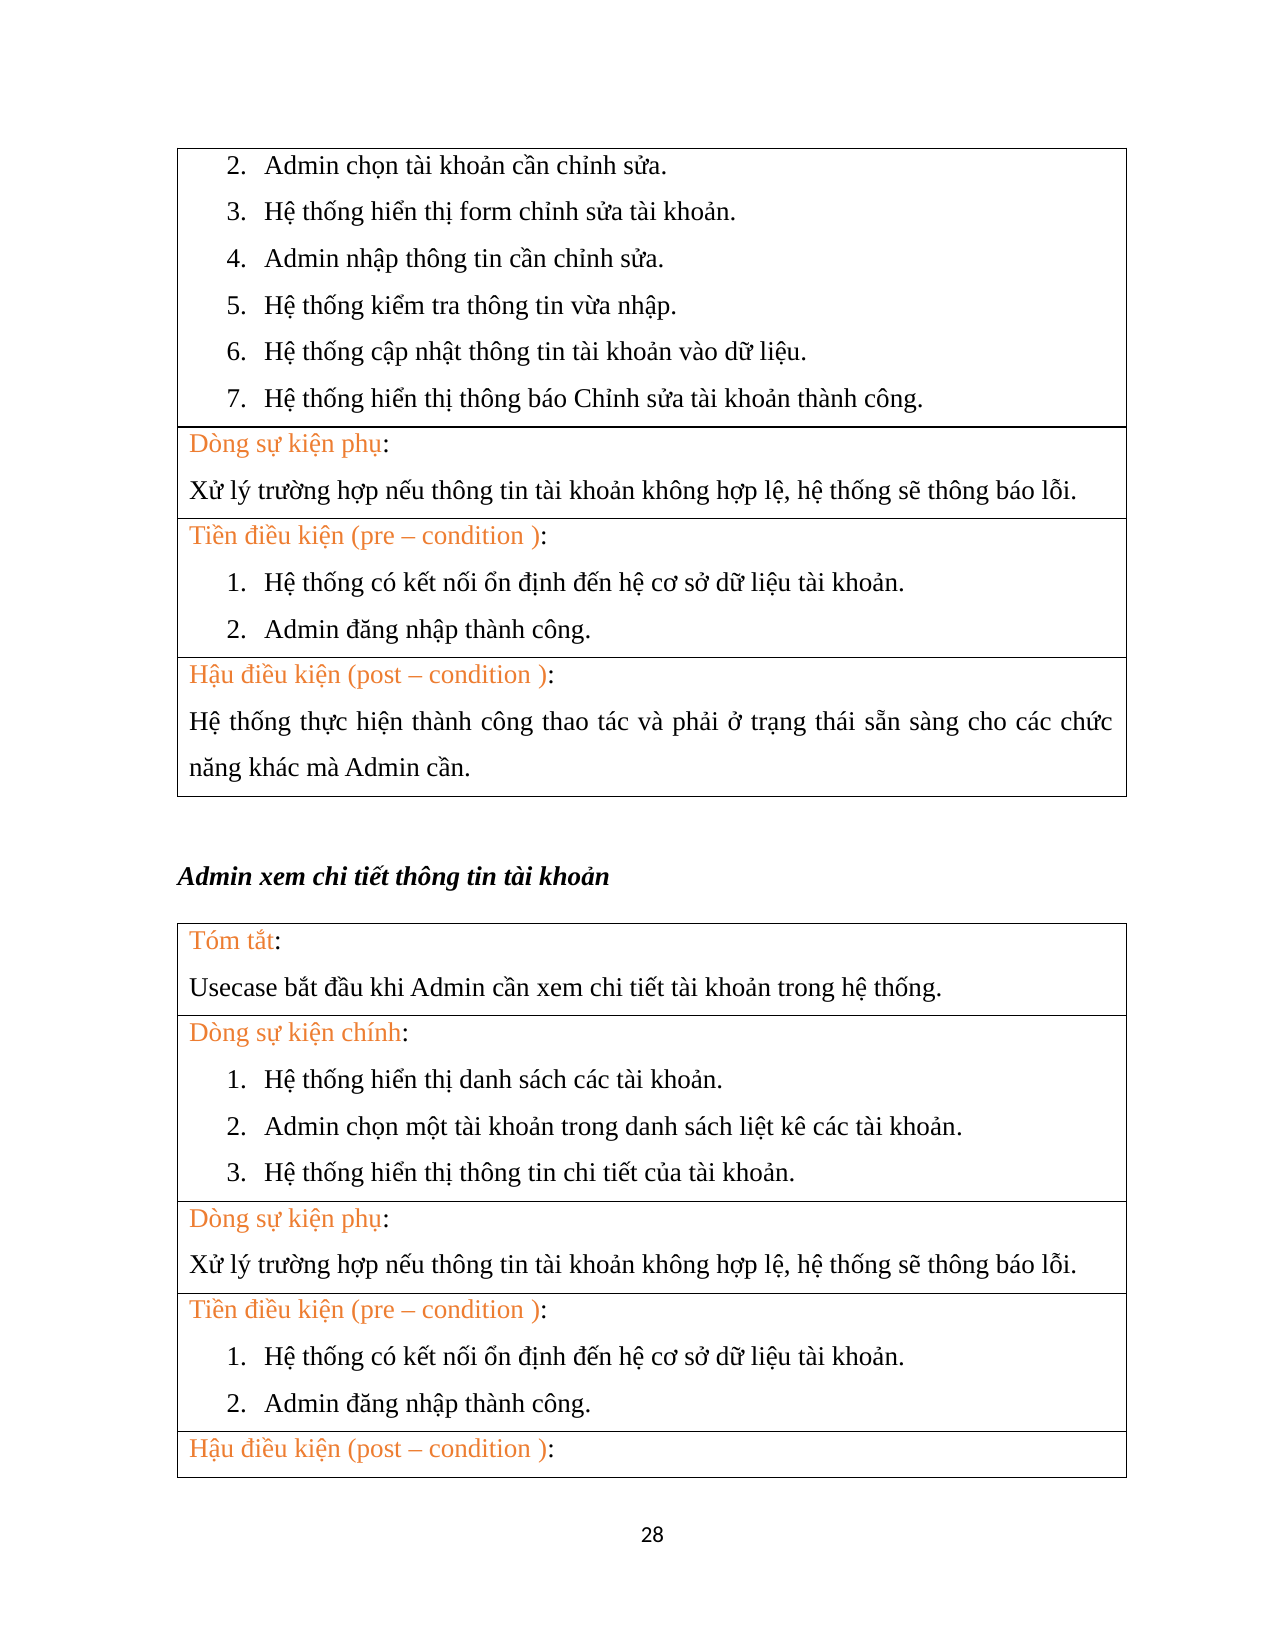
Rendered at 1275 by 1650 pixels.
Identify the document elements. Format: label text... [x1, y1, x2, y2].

table_cell Dòng sự kiện phụ: Xử lý trường hợp nếu thông tin tài khoản không hợp lệ, hệ thống sẽ thông báo lỗi. [178, 1202, 1126, 1293]
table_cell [178, 149, 1126, 426]
table_cell Tiền điều kiện (pre – condition ): Hệ thống có kết nối ổn định đến hệ cơ sở dữ liệu tài khoản. Admin đăng nhập thành công. [178, 1294, 1126, 1431]
table_cell Hậu điều kiện (post – condition ): Hệ thống thực hiện thành công thao tác và phải ở trạng thái sẵn sàng cho các chức năng khác mà Admin cần. [178, 658, 1126, 796]
table_cell Tiền điều kiện (pre – condition ): Hệ thống có kết nối ổn định đến hệ cơ sở dữ liệu tài khoản. Admin đăng nhập thành công. [178, 519, 1126, 657]
table_header Tóm tắt: Usecase bắt đầu khi Admin cần xem chi tiết tài khoản trong hệ thống. [178, 924, 1126, 1015]
text Admin xem chi tiết thông tin tài khoản [177, 860, 1127, 891]
table_cell Dòng sự kiện phụ: Xử lý trường hợp nếu thông tin tài khoản không hợp lệ, hệ thống sẽ thông báo lỗi. [178, 428, 1126, 518]
table_cell Dòng sự kiện chính: Hệ thống hiển thị danh sách các tài khoản. Admin chọn một tài khoản trong danh sách liệt kê các tài khoản. Hệ thống hiển thị thông tin chi tiết của tài khoản. [178, 1016, 1126, 1201]
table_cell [178, 1432, 1126, 1477]
